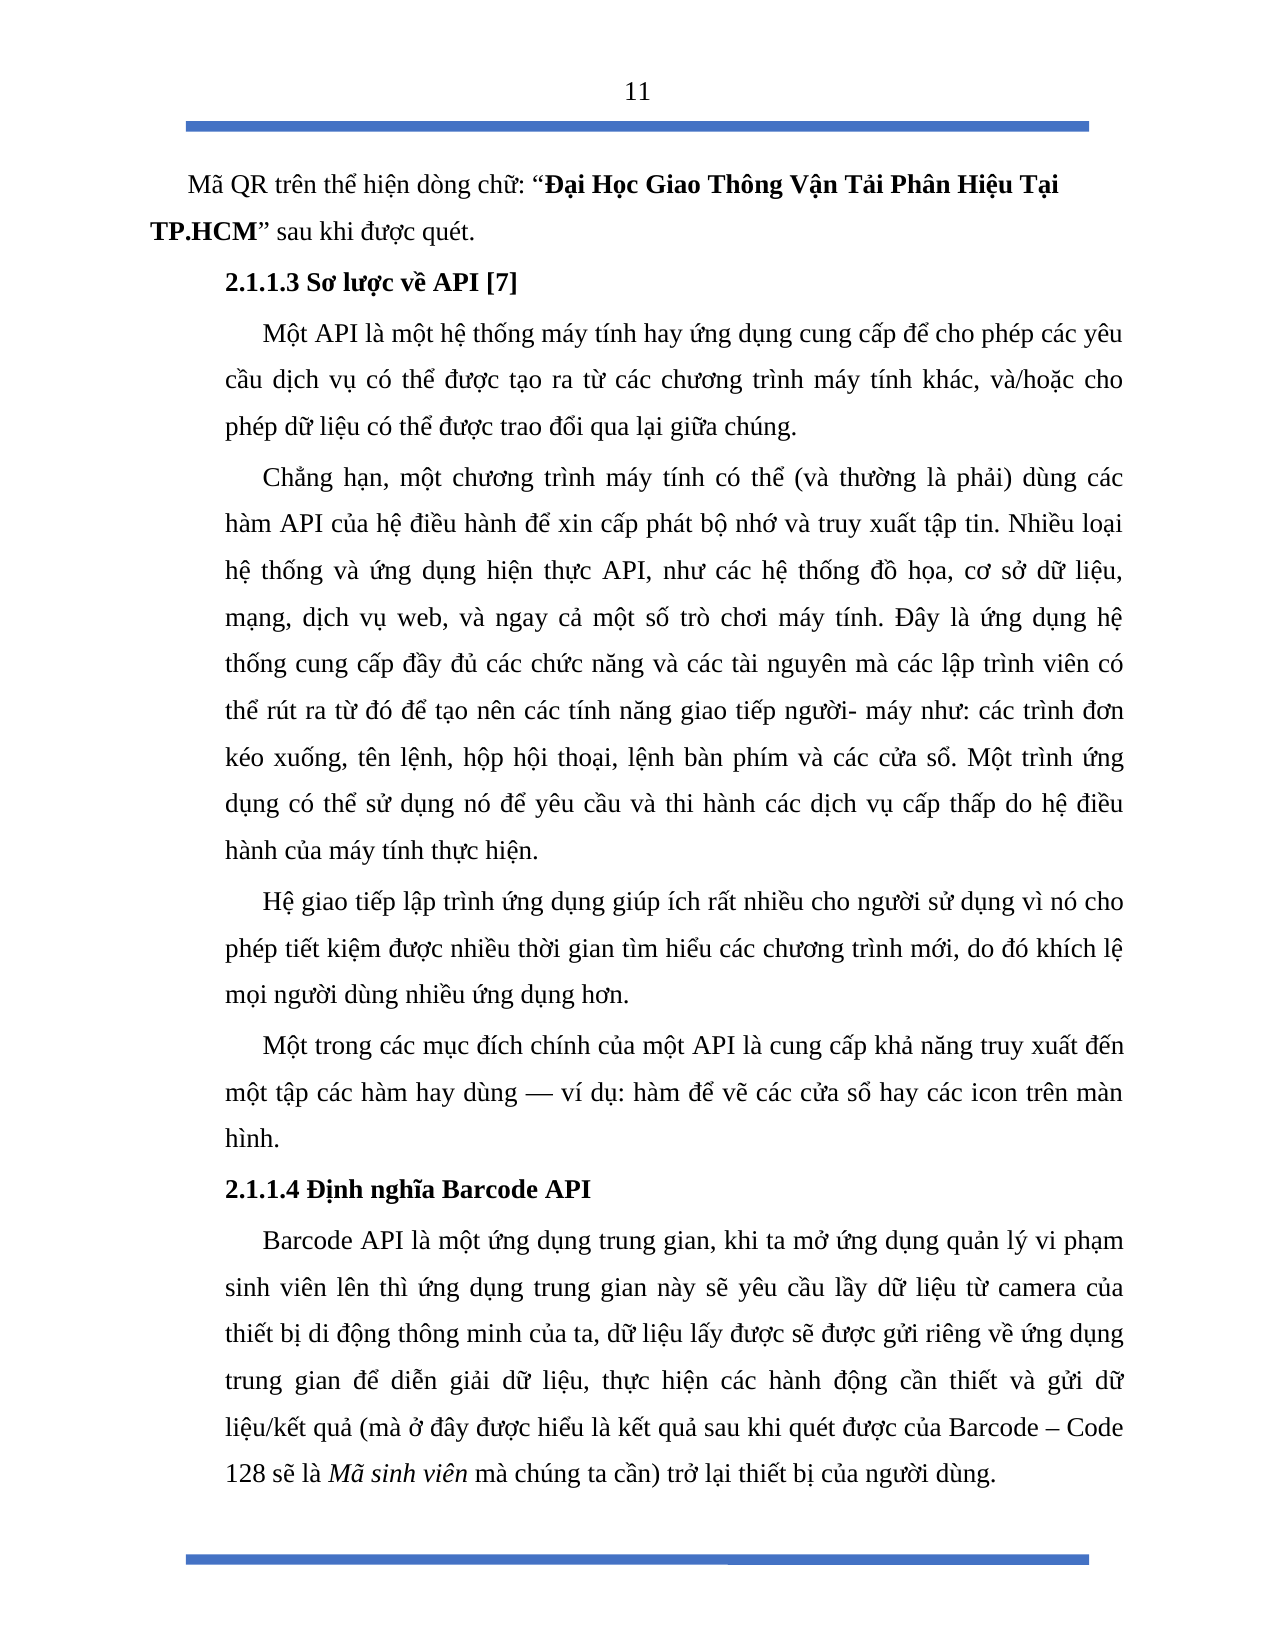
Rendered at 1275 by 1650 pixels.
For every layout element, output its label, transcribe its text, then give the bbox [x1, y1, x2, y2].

text Mã QR trên thể hiện dòng chữ: “Đại Học Giao Thông Vận Tải Phân Hiệu Tại TP.HCM” sau khi được quét. [150, 168, 1125, 246]
subtitle 2.1.1.4 Định nghĩa Barcode API [225, 1173, 1125, 1204]
text Một trong các mục đích chính của một API là cung cấp khả năng truy xuất đến một tập các hàm hay dùng — ví dụ: hàm để vẽ các cửa sổ hay các icon trên màn hình. [225, 1029, 1125, 1154]
text Một API là một hệ thống máy tính hay ứng dụng cung cấp để cho phép các yêu cầu dịch vụ có thể được tạo ra từ các chương trình máy tính khác, và/hoặc cho phép dữ liệu có thể được trao đổi qua lại giữa chúng. [225, 317, 1125, 441]
text Hệ giao tiếp lập trình ứng dụng giúp ích rất nhiều cho người sử dụng vì nó cho phép tiết kiệm được nhiều thời gian tìm hiểu các chương trình mới, do đó khích lệ mọi người dùng nhiều ứng dụng hơn. [225, 885, 1125, 1009]
text Barcode API là một ứng dụng trung gian, khi ta mở ứng dụng quản lý vi phạm sinh viên lên thì ứng dụng trung gian này sẽ yêu cầu lầy dữ liệu từ camera của thiết bị di động thông minh của ta, dữ liệu lấy được sẽ được gửi riêng về ứng dụng trung gian để diễn giải dữ liệu, thực hiện các hành động cần thiết và gửi dữ liệu/kết quả (mà ở đây được hiểu là kết quả sau khi quét được của Barcode – Code 128 sẽ là Mã sinh viên mà chúng ta cần) trở lại thiết bị của người dùng. [225, 1224, 1125, 1489]
subtitle 2.1.1.3 Sơ lược về API [7] [225, 266, 1125, 297]
text Chẳng hạn, một chương trình máy tính có thể (và thường là phải) dùng các hàm API của hệ điều hành để xin cấp phát bộ nhớ và truy xuất tập tin. Nhiều loại hệ thống và ứng dụng hiện thực API, như các hệ thống đồ họa, cơ sở dữ liệu, mạng, dịch vụ web, và ngay cả một số trò chơi máy tính. Đây là ứng dụng hệ thống cung cấp đầy đủ các chức năng và các tài nguyên mà các lập trình viên có thể rút ra từ đó để tạo nên các tính năng giao tiếp người- máy như: các trình đơn kéo xuống, tên lệnh, hộp hội thoại, lệnh bàn phím và các cửa sổ. Một trình ứng dụng có thể sử dụng nó để yêu cầu và thi hành các dịch vụ cấp thấp do hệ điều hành của máy tính thực hiện. [225, 461, 1125, 865]
